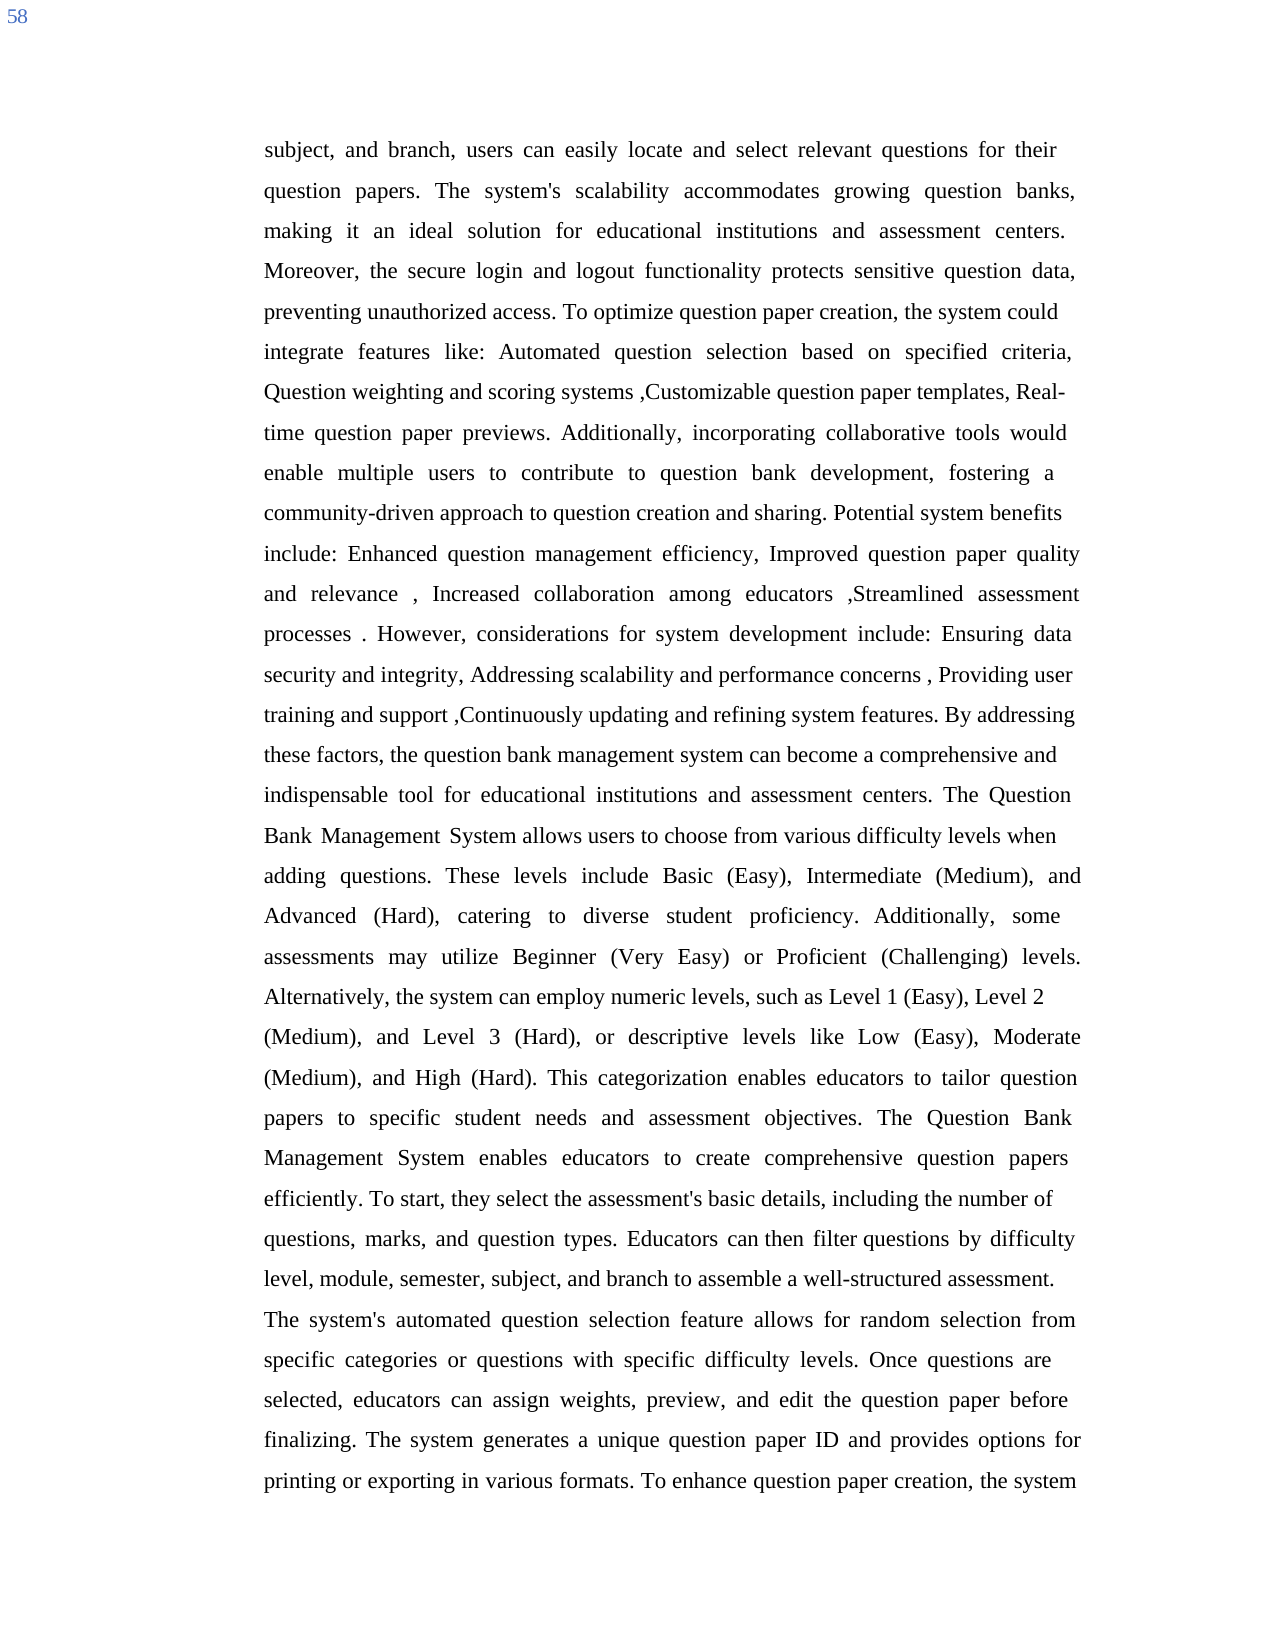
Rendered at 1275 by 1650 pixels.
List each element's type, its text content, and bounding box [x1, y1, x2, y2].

text subject, and branch, users can easily locate and select relevant questions for their question papers. The system's scalability accommodates growing question banks, making it an ideal solution for educational institutions and assessment centers. Moreover, the secure login and logout functionality protects sensitive question data, preventing unauthorized access. To optimize question paper creation, the system could integrate features like: Automated question selection based on specified criteria, Question weighting and scoring systems ,Customizable question paper templates, Real- time question paper previews. Additionally, incorporating collaborative tools would enable multiple users to contribute to question bank development, fostering a community-driven approach to question creation and sharing. Potential system benefits include: Enhanced question management efficiency, Improved question paper quality and relevance , Increased collaboration among educators ,Streamlined assessment processes . However, considerations for system development include: Ensuring data security and integrity, Addressing scalability and performance concerns , Providing user training and support ,Continuously updating and refining system features. By addressing these factors, the question bank management system can become a comprehensive and indispensable tool for educational institutions and assessment centers. The Question Bank Management System allows users to choose from various difficulty levels when adding questions. These levels include Basic (Easy), Intermediate (Medium), and Advanced (Hard), catering to diverse student proficiency. Additionally, some assessments may utilize Beginner (Very Easy) or Proficient (Challenging) levels. Alternatively, the system can employ numeric levels, such as Level 1 (Easy), Level 2 (Medium), and Level 3 (Hard), or descriptive levels like Low (Easy), Moderate (Medium), and High (Hard). This categorization enables educators to tailor question papers to specific student needs and assessment objectives. The Question Bank Management System enables educators to create comprehensive question papers efficiently. To start, they select the assessment's basic details, including the number of questions, marks, and question types. Educators can then filter questions by difficulty level, module, semester, subject, and branch to assemble a well-structured assessment. The system's automated question selection feature allows for random selection from specific categories or questions with specific difficulty levels. Once questions are selected, educators can assign weights, preview, and edit the question paper before finalizing. The system generates a unique question paper ID and provides options for printing or exporting in various formats. To enhance question paper creation, the system [263, 137, 1086, 1493]
